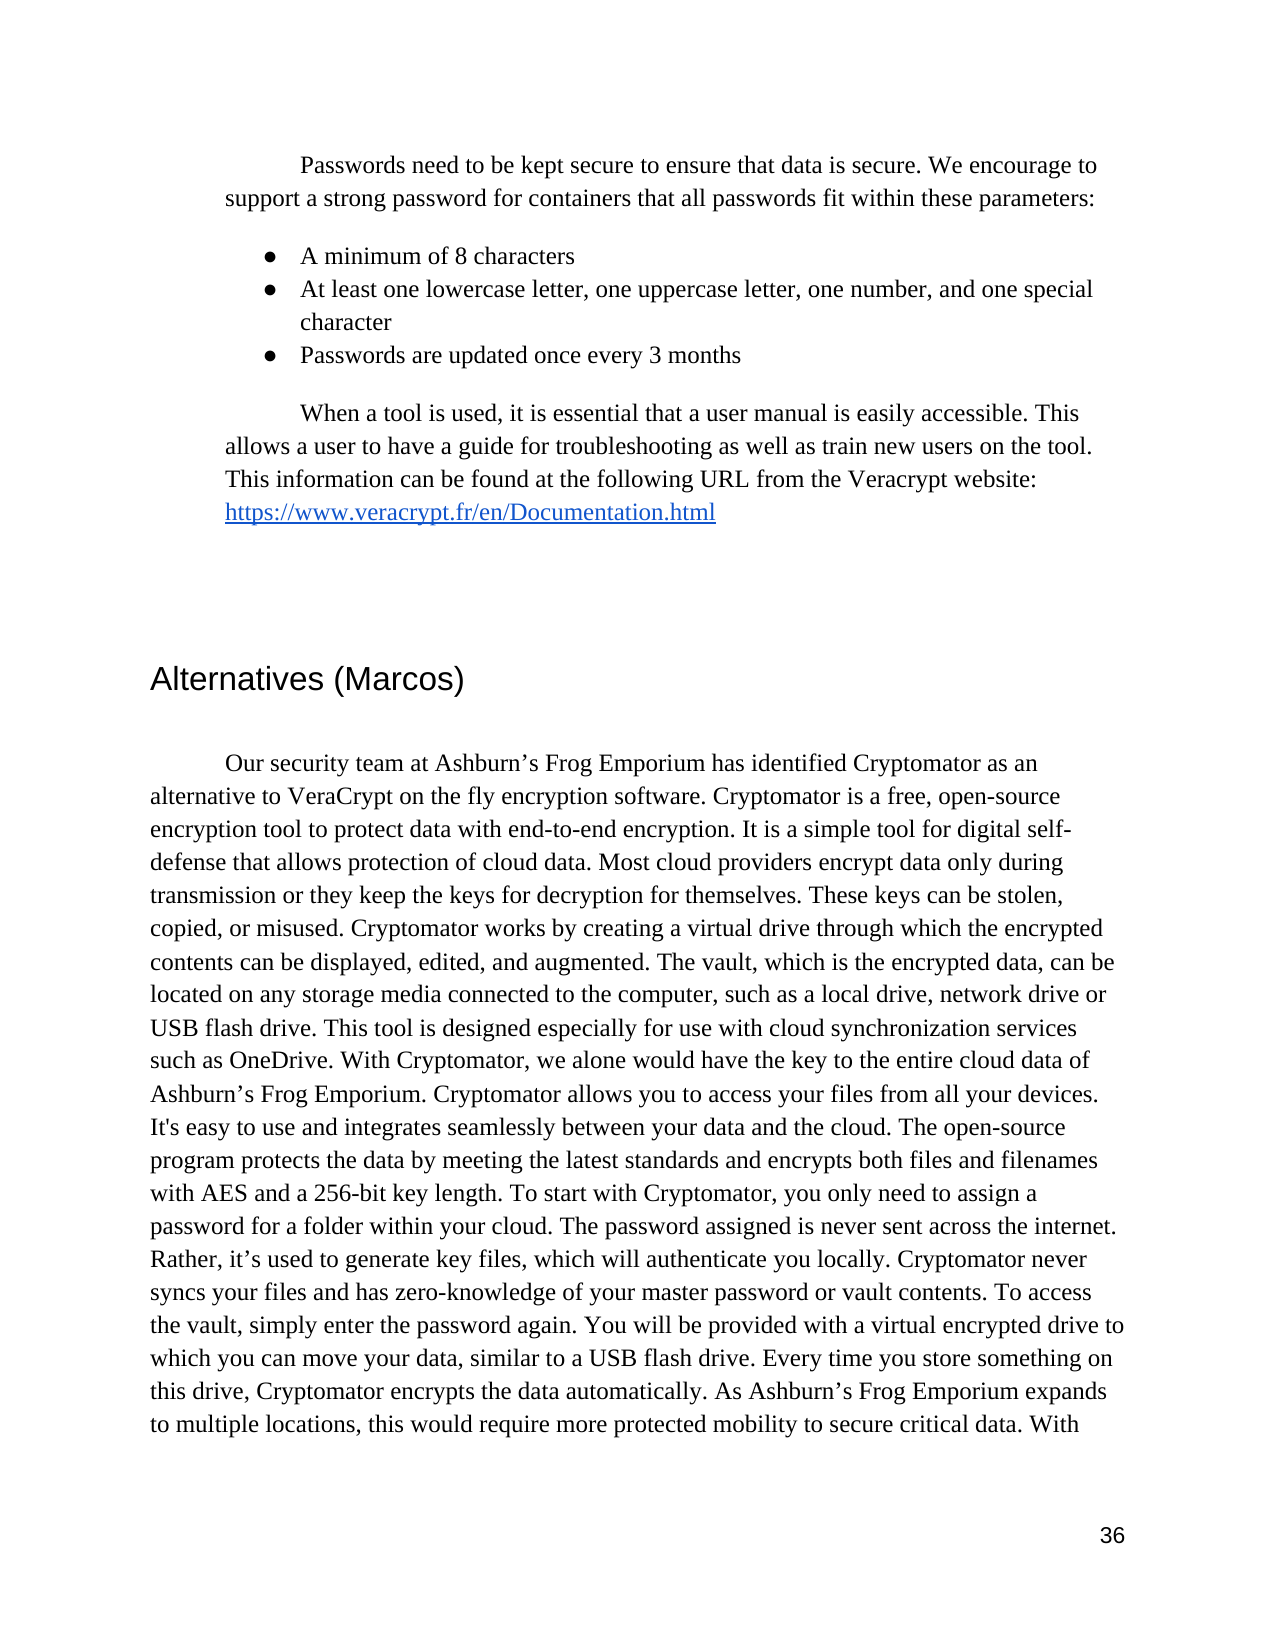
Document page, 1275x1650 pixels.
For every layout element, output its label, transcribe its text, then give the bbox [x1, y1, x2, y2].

list A minimum of 8 characters [262, 241, 1125, 270]
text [150, 748, 1125, 1438]
list At least one lowercase letter, one uppercase letter, one number, and one special character [262, 274, 1125, 336]
subtitle Alternatives (Marcos) [150, 659, 1125, 697]
text When a tool is used, it is essential that a user manual is easily accessible. This allows a user to have a guide for troubleshooting as well as train new users on the tool. This information can be found at the following URL from the Veracrypt website: https://www.veracrypt.fr/en/Documentation.html [225, 398, 1125, 526]
list Passwords are updated once every 3 months [262, 340, 1125, 369]
text Passwords need to be kept secure to ensure that data is secure. We encourage to support a strong password for containers that all passwords fit within these parameters: [225, 150, 1125, 212]
